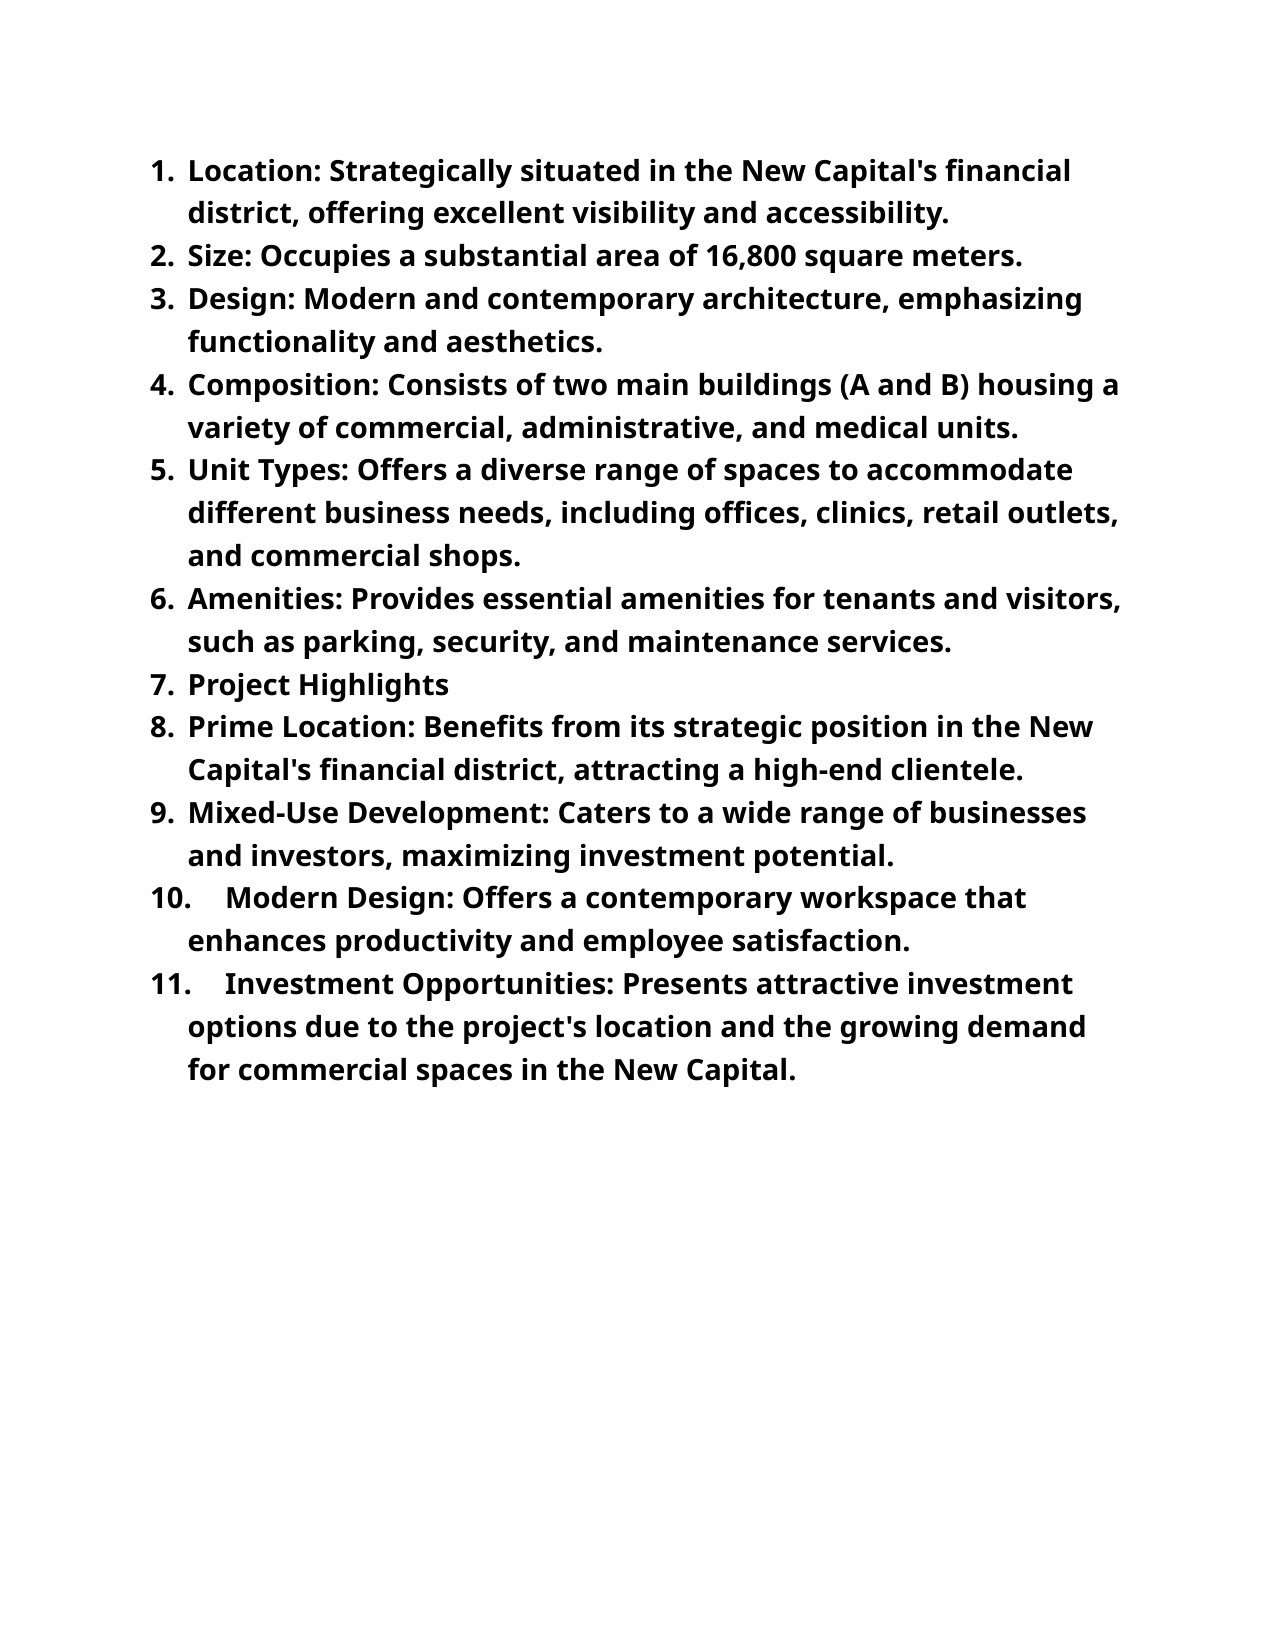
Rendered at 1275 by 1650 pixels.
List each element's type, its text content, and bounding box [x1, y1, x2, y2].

list Project Highlights [150, 664, 1125, 703]
list Size: Occupies a substantial area of 16,800 square meters. [150, 236, 1125, 275]
list Design: Modern and contemporary architecture, emphasizing functionality and aesthetics. [150, 278, 1125, 361]
list Unit Types: Offers a diverse range of spaces to accommodate different business needs, including offices, clinics, retail outlets, and commercial shops. [150, 450, 1125, 575]
list Investment Opportunities: Presents attractive investment options due to the project's location and the growing demand for commercial spaces in the New Capital. [150, 963, 1125, 1089]
list Prime Location: Benefits from its strategic position in the New Capital's financial district, attracting a high-end clientele. [150, 707, 1125, 789]
list Composition: Consists of two main buildings (A and B) housing a variety of commercial, administrative, and medical units. [150, 364, 1125, 447]
list Amenities: Provides essential amenities for tenants and visitors, such as parking, security, and maintenance services. [150, 578, 1125, 661]
list Modern Design: Offers a contemporary workspace that enhances productivity and employee satisfaction. [150, 878, 1125, 960]
list Mixed-Use Development: Caters to a wide range of businesses and investors, maximizing investment potential. [150, 792, 1125, 875]
list Location: Strategically situated in the New Capital's financial district, offering excellent visibility and accessibility. [150, 150, 1125, 232]
